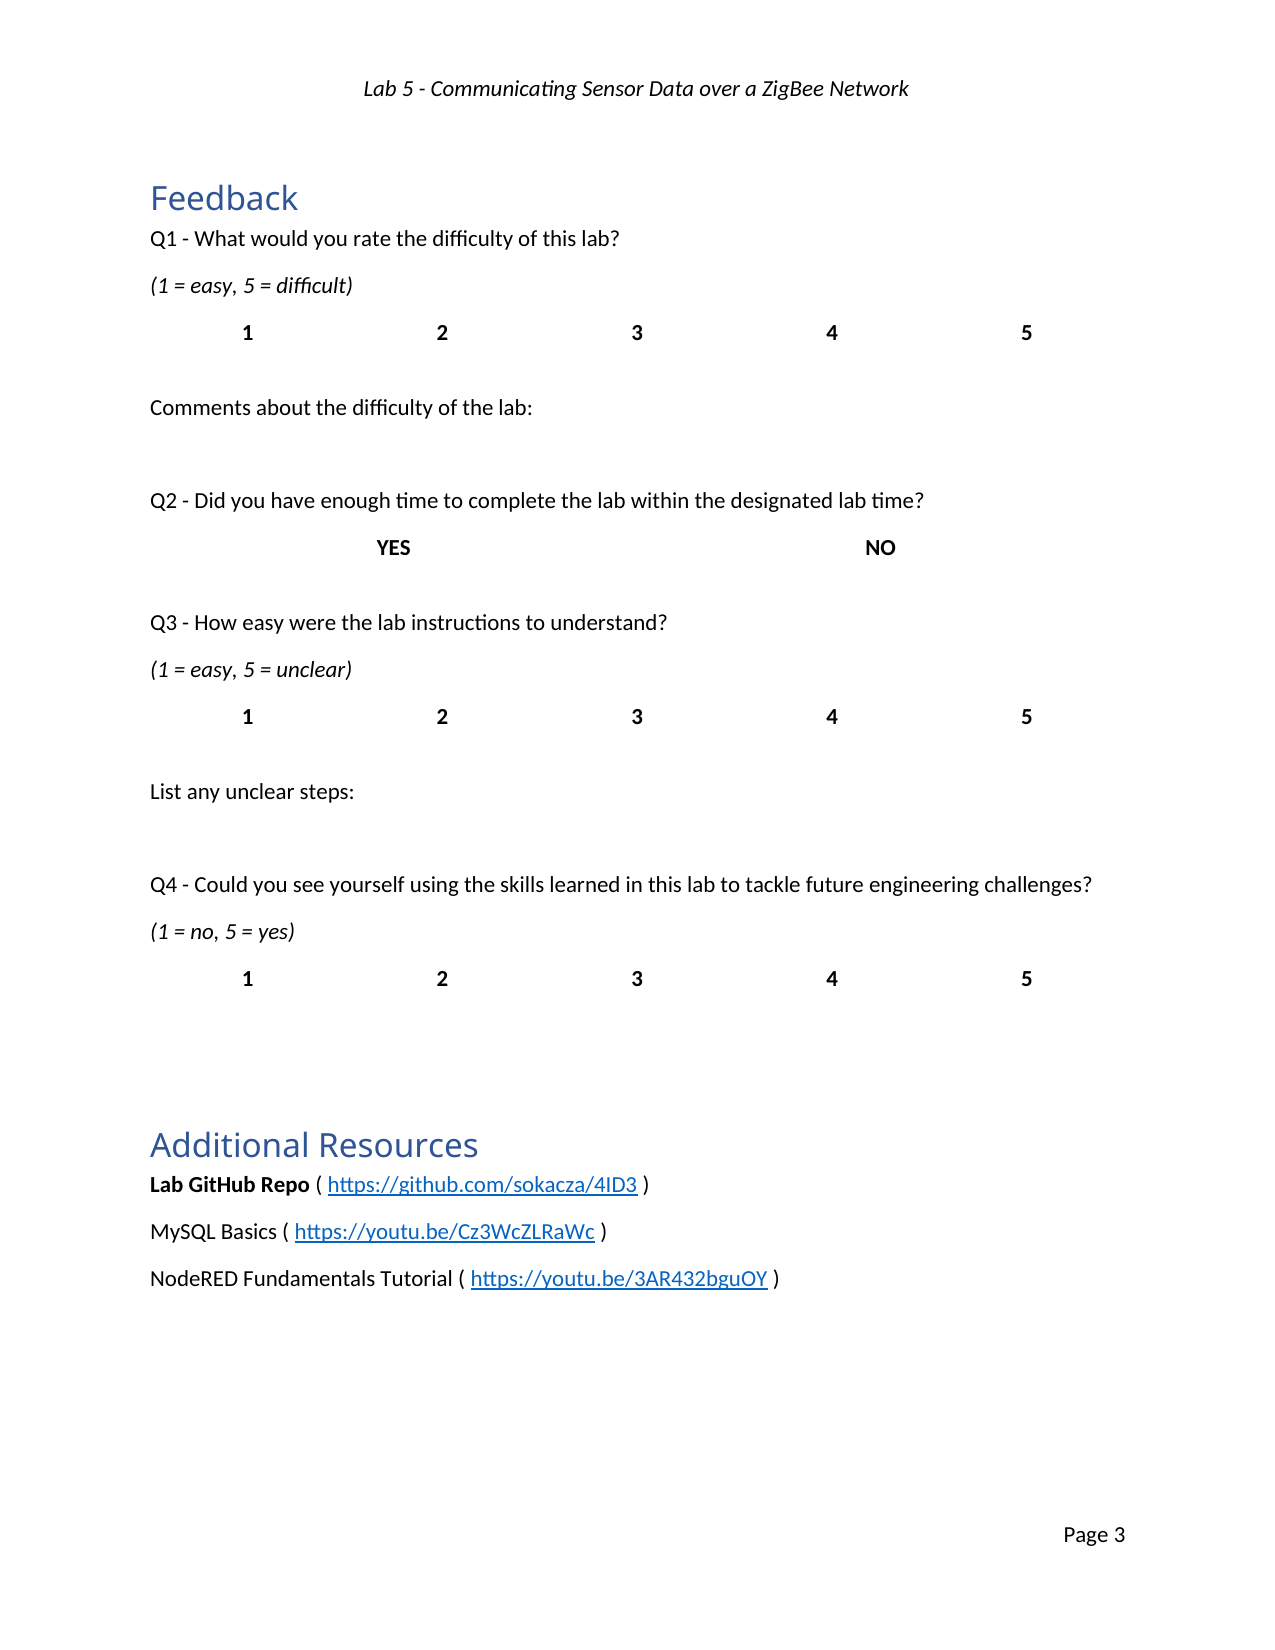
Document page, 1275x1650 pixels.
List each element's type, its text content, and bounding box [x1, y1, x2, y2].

table_header NO [637, 533, 1124, 561]
table_header 2 [345, 964, 539, 992]
text MySQL Basics ( https://youtu.be/Cz3WcZLRaWc ) [150, 1217, 1125, 1245]
text Q3 - How easy were the lab instructions to understand? [150, 608, 1125, 636]
table_header 4 [734, 702, 929, 730]
table_header 4 [734, 964, 929, 992]
text NodeRED Fundamentals Tutorial ( https://youtu.be/3AR432bguOY ) [150, 1264, 1125, 1292]
table_header 2 [345, 318, 539, 346]
subtitle Feedback [150, 175, 1125, 220]
table_header 1 [150, 318, 345, 346]
text List any unclear steps: [150, 777, 1125, 805]
text Q2 - Did you have enough time to complete the lab within the designated lab time? [150, 486, 1125, 514]
table_header 3 [540, 702, 734, 730]
text (1 = no, 5 = yes) [150, 917, 1125, 945]
text Q1 - What would you rate the difficulty of this lab? [150, 224, 1125, 252]
table_header 3 [540, 964, 734, 992]
subtitle Additional Resources [150, 1121, 1125, 1167]
text Q4 - Could you see yourself using the skills learned in this lab to tackle future engineering challenges? [150, 871, 1125, 898]
text (1 = easy, 5 = difficult) [150, 271, 1125, 299]
table_header 5 [929, 964, 1124, 992]
table_header 5 [929, 702, 1124, 730]
table_header 1 [150, 964, 345, 992]
table_header 1 [150, 702, 345, 730]
table_header YES [150, 533, 637, 561]
table_header 2 [345, 702, 539, 730]
table_header 3 [540, 318, 734, 346]
table_header 5 [929, 318, 1124, 346]
text (1 = easy, 5 = unclear) [150, 655, 1125, 683]
table_header 4 [734, 318, 929, 346]
text Comments about the difficulty of the lab: [150, 393, 1125, 421]
text Lab GitHub Repo ( https://github.com/sokacza/4ID3 ) [150, 1170, 1125, 1198]
